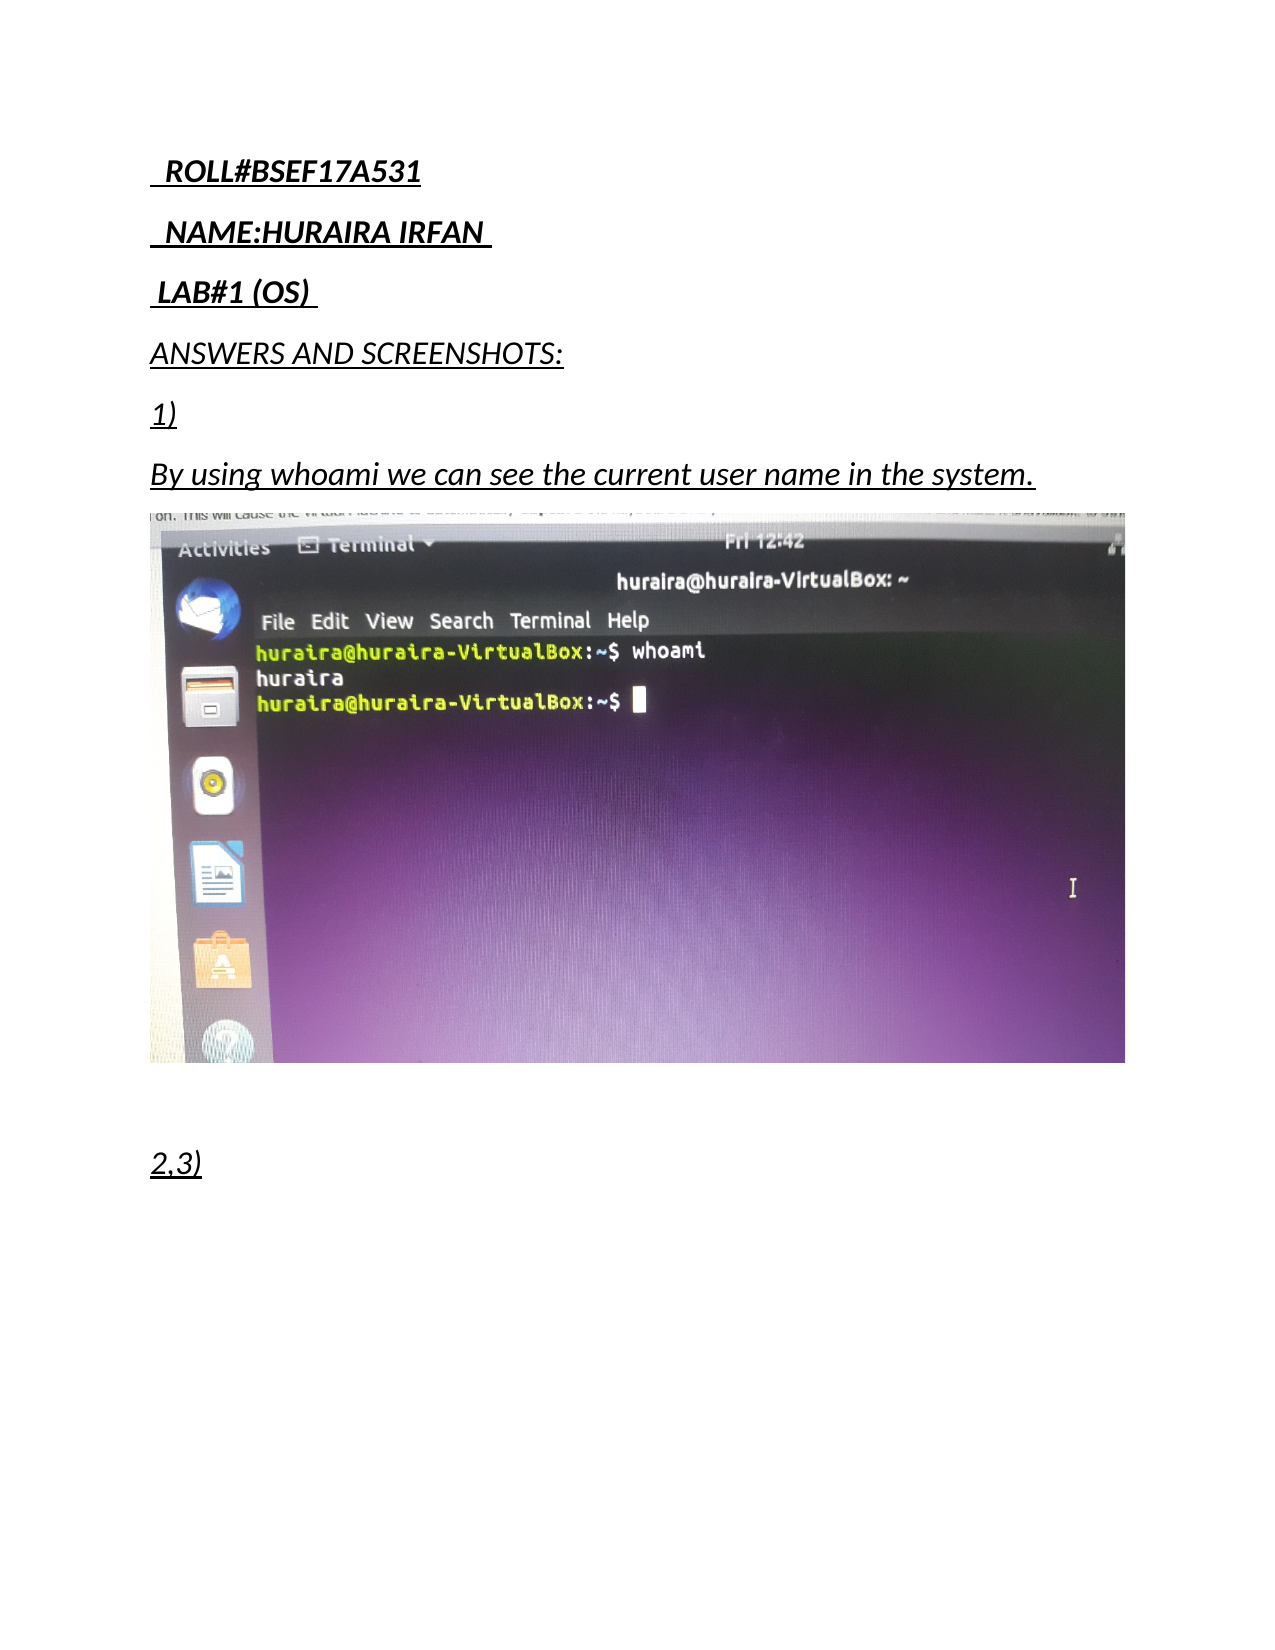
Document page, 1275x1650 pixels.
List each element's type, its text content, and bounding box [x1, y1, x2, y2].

text By using whoami we can see the current user name in the system. [150, 453, 1125, 494]
text 1) [150, 392, 1125, 433]
text ANSWERS AND SCREENSHOTS: [150, 332, 1125, 373]
text ROLL#BSEF17A531 [150, 150, 1125, 191]
picture [150, 513, 1125, 1063]
text 2,3) [150, 1142, 1125, 1182]
text NAME:HURAIRA IRFAN [150, 211, 1125, 251]
text LAB#1 (OS) [150, 271, 1125, 312]
